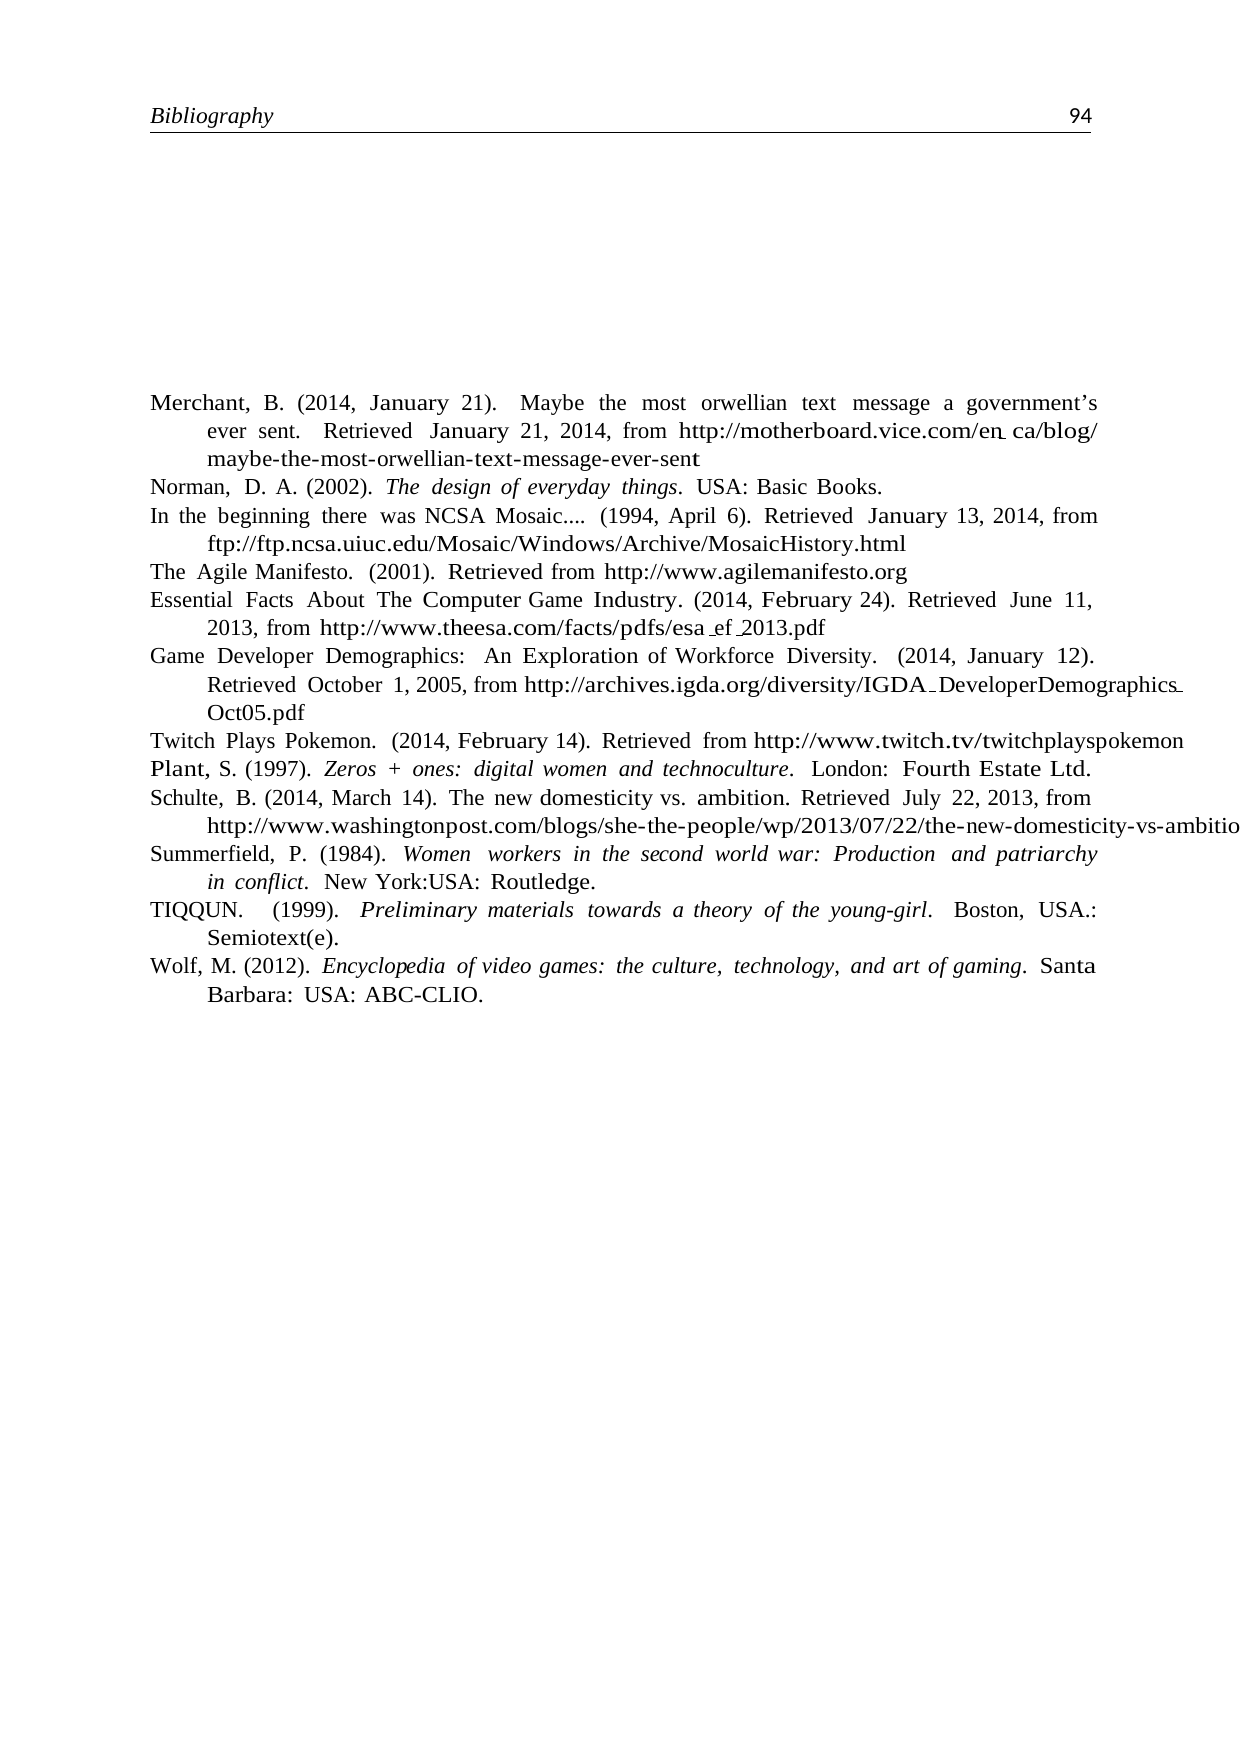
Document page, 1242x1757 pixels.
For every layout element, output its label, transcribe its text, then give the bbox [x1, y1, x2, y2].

text Game Developer Demographics: An Exploration of Workforce Diversity. (2014, January 12). [150, 643, 1242, 669]
text In the beginning there was NCSA Mosaic.... (1994, April 6). Retrieved January 13, 2014, from ftp://ftp.ncsa.uiuc.edu/Mosaic/Windows/Archive/MosaicHistory.html [150, 502, 1098, 556]
text 2013, from http://www.theesa.com/facts/pdfs/esa ef 2013.pdf [207, 614, 1242, 641]
text Summerfield, P. (1984). Women workers in the second world war: Production and patriarchy in conflict. New York:USA: Routledge. [150, 840, 1098, 894]
text Essential Facts About The Computer Game Industry. (2014, February 24). Retrieved June 11, [150, 586, 1242, 612]
text http://www.washingtonpost.com/blogs/she-the-people/wp/2013/07/22/the-new-domesticity-vs-ambitio [207, 812, 1242, 838]
text Wolf, M. (2012). Encyclopedia of video games: the culture, technology, and art of gaming. Santa [150, 952, 1242, 979]
text Twitch Plays Pokemon. (2014, February 14). Retrieved from http://www.twitch.tv/twitchplayspokemon [150, 727, 1242, 754]
text Plant, S. (1997). Zeros + ones: digital women and technoculture. London: Fourth Estate Ltd. Schulte, B. (2014, March 14). The new domesticity vs. ambition. Retrieved July 22, 2013, from [150, 756, 1098, 810]
text Oct05.pdf [207, 699, 1242, 725]
text The Agile Manifesto. (2001). Retrieved from http://www.agilemanifesto.org [150, 558, 1242, 584]
text Norman, D. A. (2002). The design of everyday things. USA: Basic Books. [150, 473, 1242, 500]
text TIQQUN. (1999). Preliminary materials towards a theory of the young-girl. Boston, USA.: Semiotext(e). [150, 896, 1098, 951]
text Retrieved October 1, 2005, from http://archives.igda.org/diversity/IGDA DeveloperDemographics [207, 671, 1242, 697]
text Barbara: USA: ABC-CLIO. [207, 981, 1242, 1007]
text Merchant, B. (2014, January 21). Maybe the most orwellian text message a government’s ever sent. Retrieved January 21, 2014, from http://motherboard.vice.com/en ca/blog/ maybe-the-most-orwellian-text-message-ever-sent [150, 389, 1098, 472]
